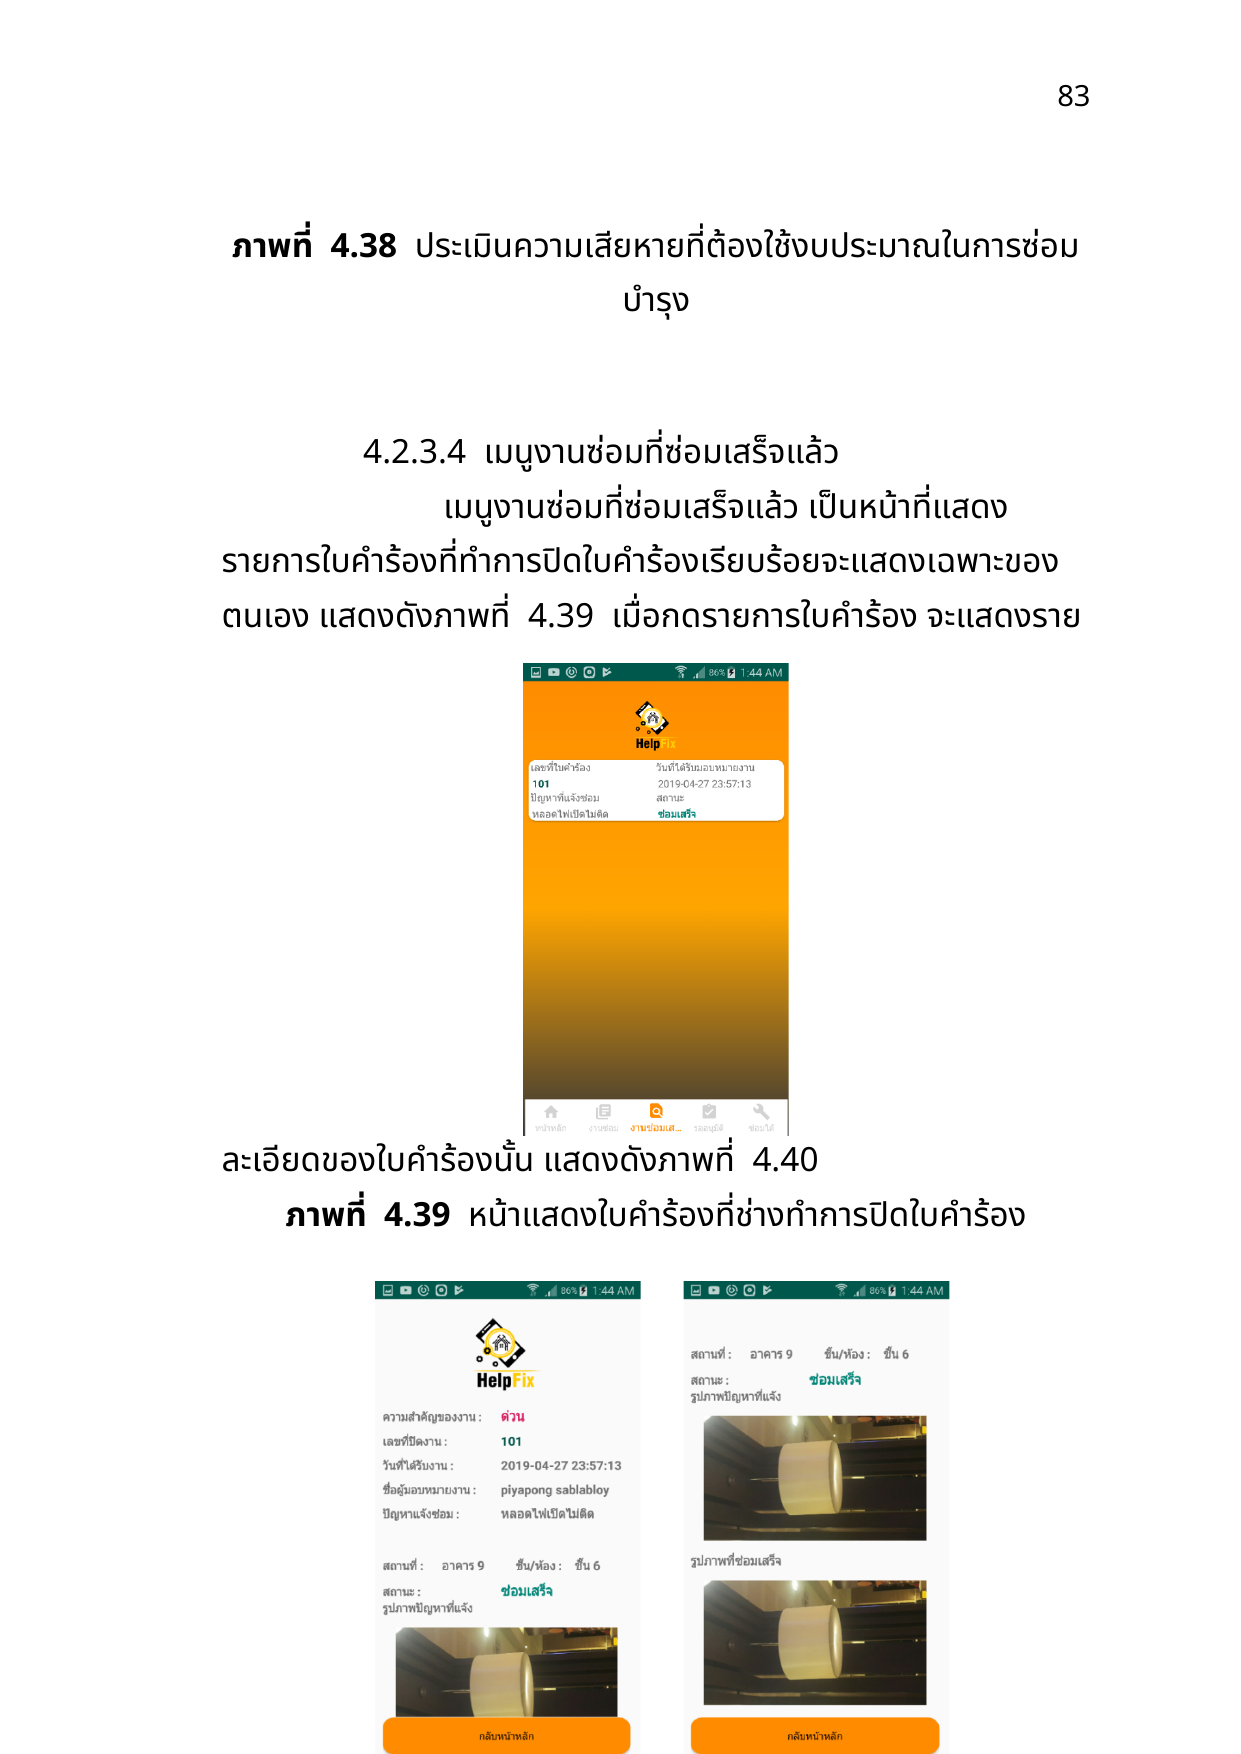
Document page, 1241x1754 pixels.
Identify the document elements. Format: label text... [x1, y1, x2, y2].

picture [683, 1281, 950, 1754]
text เมนูงานซ่อมที่ซ่อมเสร็จแล้ว เป็นหน้าที่แสดงรายการใบคำร้องที่ทำการปิดใบคำร้องเรียบร้อยจะแสดงเฉพาะของตนเอง แสดงดังภาพที่ 4.39 เมื่อกดรายการใบคำร้อง จะแสดงรายละเอียดของใบคำร้องนั้น แสดงดังภาพที่ 4.40 [221, 483, 1090, 1187]
picture [523, 663, 789, 1136]
text ภาพที่ 4.39 หน้าแสดงใบคำร้องที่ช่างทำการปิดใบคำร้อง [221, 1191, 1090, 1241]
text 4.2.3.4 เมนูงานซ่อมที่ซ่อมเสร็จแล้ว [221, 428, 1090, 479]
text ภาพที่ 4.38 ประเมินความเสียหายที่ต้องใช้งบประมาณในการซ่อมบำรุง [221, 221, 1090, 326]
picture [375, 1281, 641, 1754]
